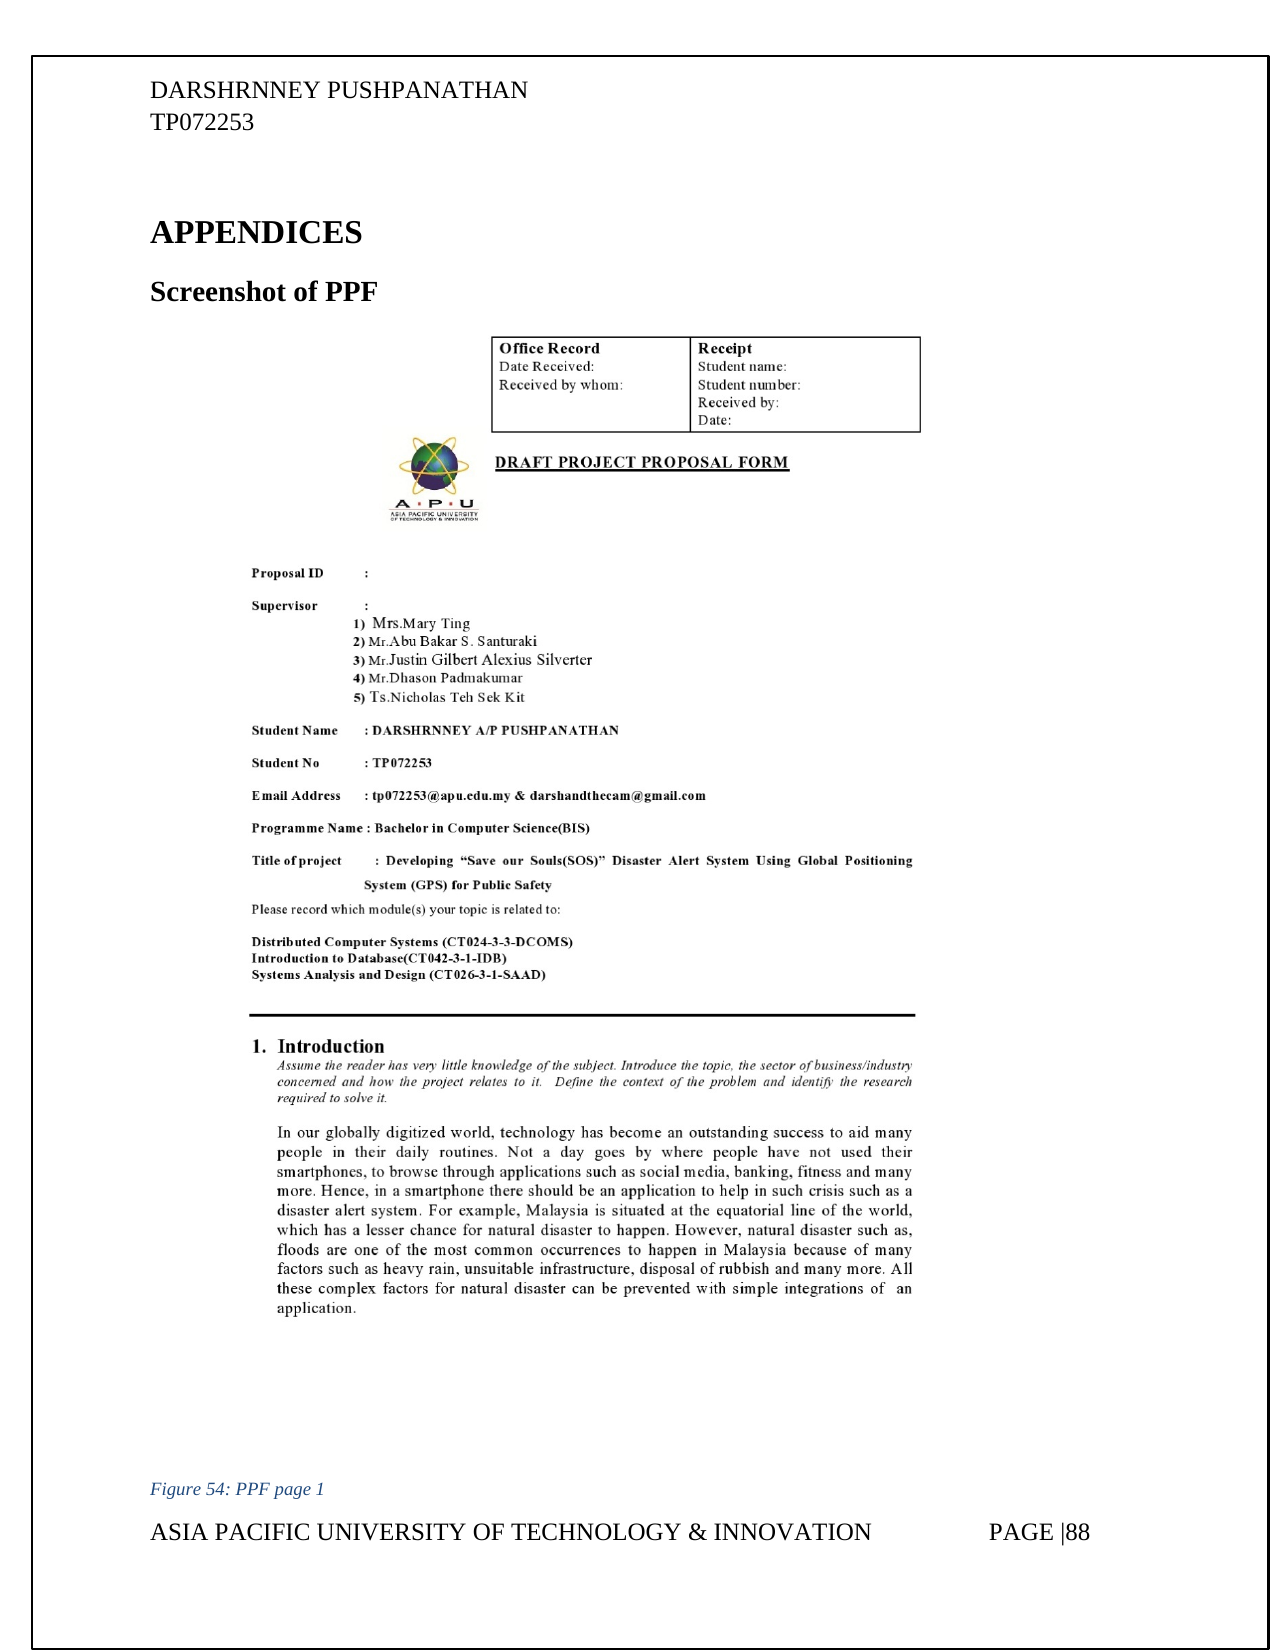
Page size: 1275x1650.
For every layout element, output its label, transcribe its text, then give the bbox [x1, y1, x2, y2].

subtitle Screenshot of PPF [150, 274, 1125, 308]
subtitle APPENDICES [150, 213, 1125, 251]
picture [150, 324, 1014, 1443]
text Figure 54: PPF page 1 [150, 1478, 1125, 1499]
